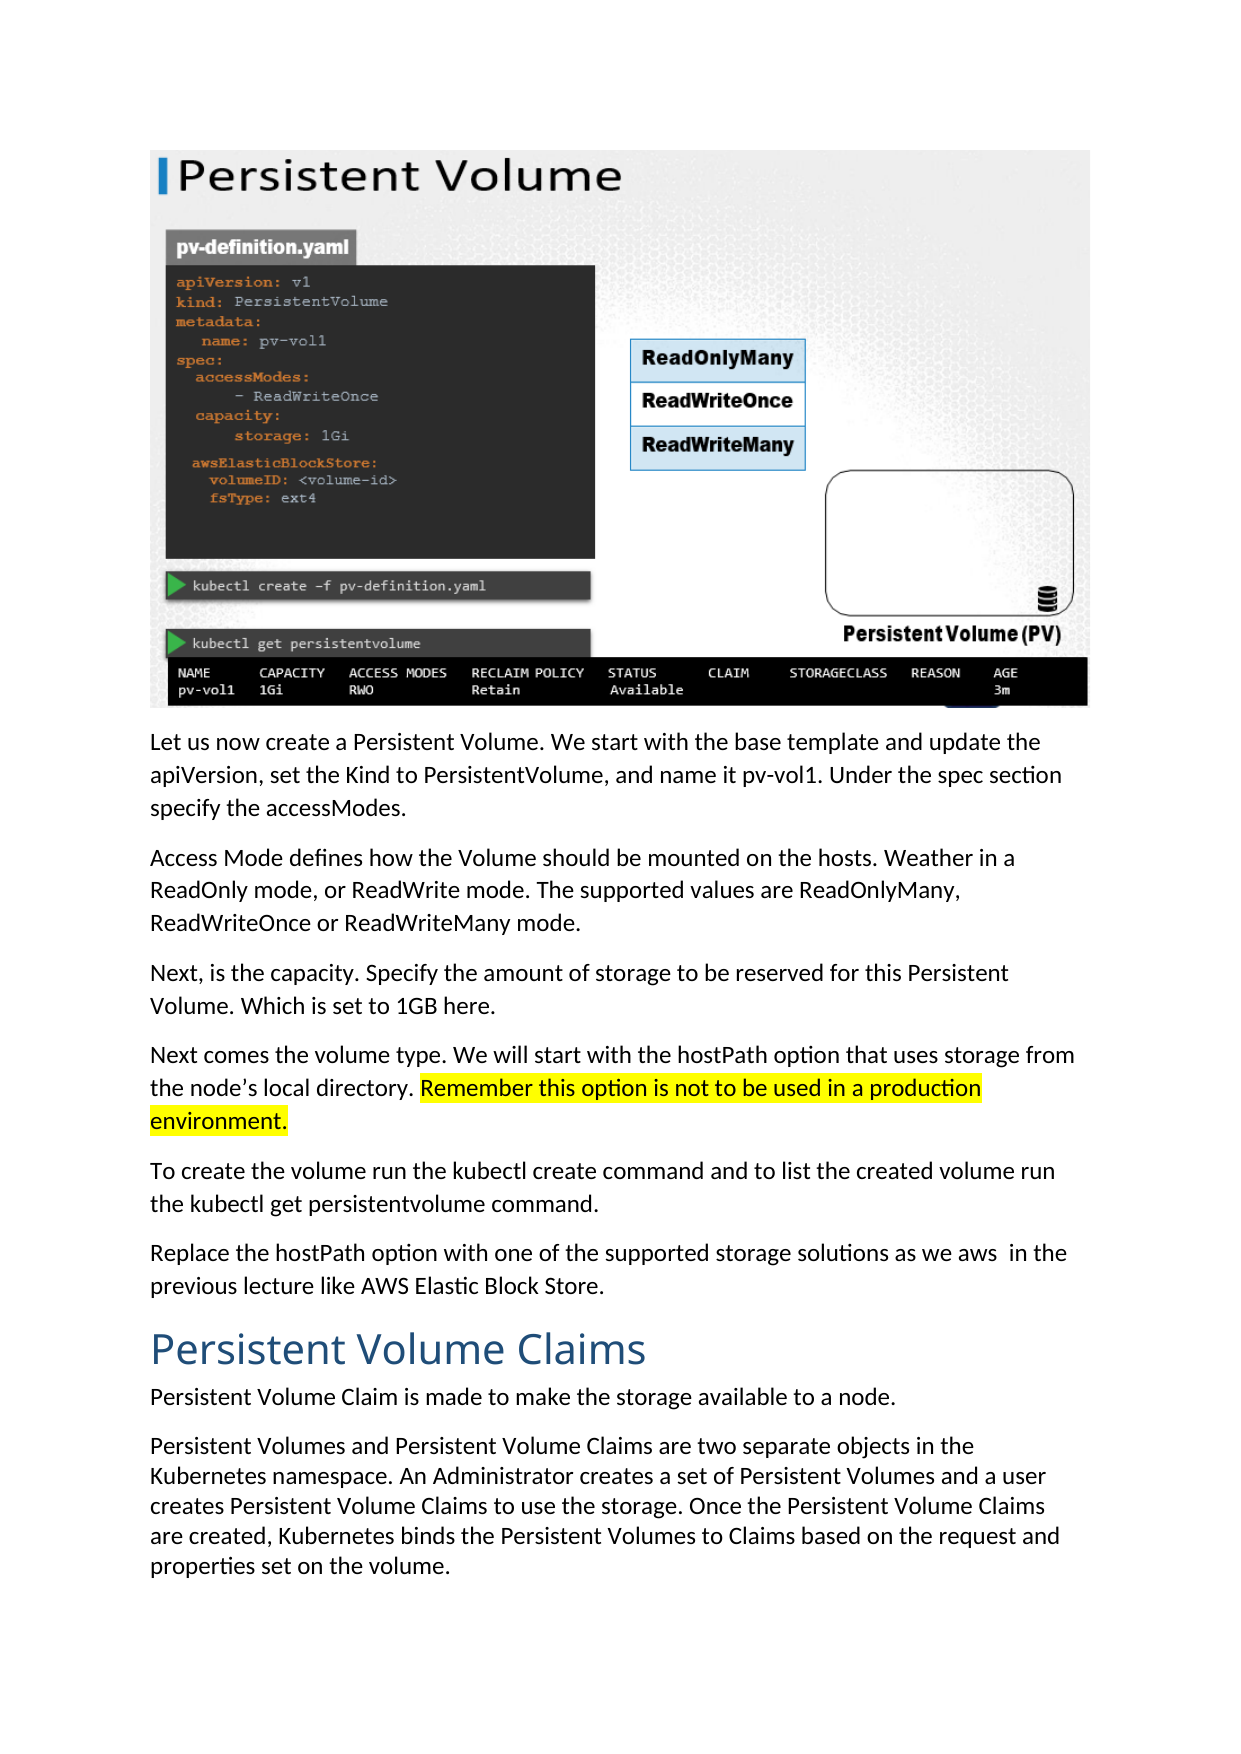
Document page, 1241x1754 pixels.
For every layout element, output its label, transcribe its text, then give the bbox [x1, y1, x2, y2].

text To create the volume run the kubectl create command and to list the created volume run the kubectl get persistentvolume command. [150, 1155, 1090, 1218]
text Replace the hostPath option with one of the supported storage solutions as we aws in the previous lecture like AWS Elastic Block Store. [150, 1237, 1090, 1301]
subtitle Persistent Volume Claims [150, 1320, 1090, 1377]
text Persistent Volume Claim is made to make the storage available to a node. [150, 1381, 1090, 1412]
picture [150, 150, 1091, 708]
text Access Mode defines how the Volume should be mounted on the hosts. Weather in a ReadOnly mode, or ReadWrite mode. The supported values are ReadOnlyMany, ReadWriteOnce or ReadWriteMany mode. [150, 842, 1090, 938]
text Let us now create a Persistent Volume. We start with the base template and update the apiVersion, set the Kind to PersistentVolume, and name it pv-vol1. Under the spec section specify the accessModes. [150, 726, 1090, 823]
text Next comes the volume type. We will start with the hostPath option that uses storage from the node’s local directory. Remember this option is not to be used in a production environment. [150, 1039, 1090, 1136]
text Persistent Volumes and Persistent Volume Claims are two separate objects in the Kubernetes namespace. An Administrator creates a set of Persistent Volumes and a user creates Persistent Volume Claims to use the storage. Once the Persistent Volume Claims are created, Kubernetes binds the Persistent Volumes to Claims based on the request and properties set on the volume. [150, 1431, 1064, 1581]
text Next, is the capacity. Specify the amount of storage to be reserved for this Persistent Volume. Which is set to 1GB here. [150, 957, 1090, 1021]
